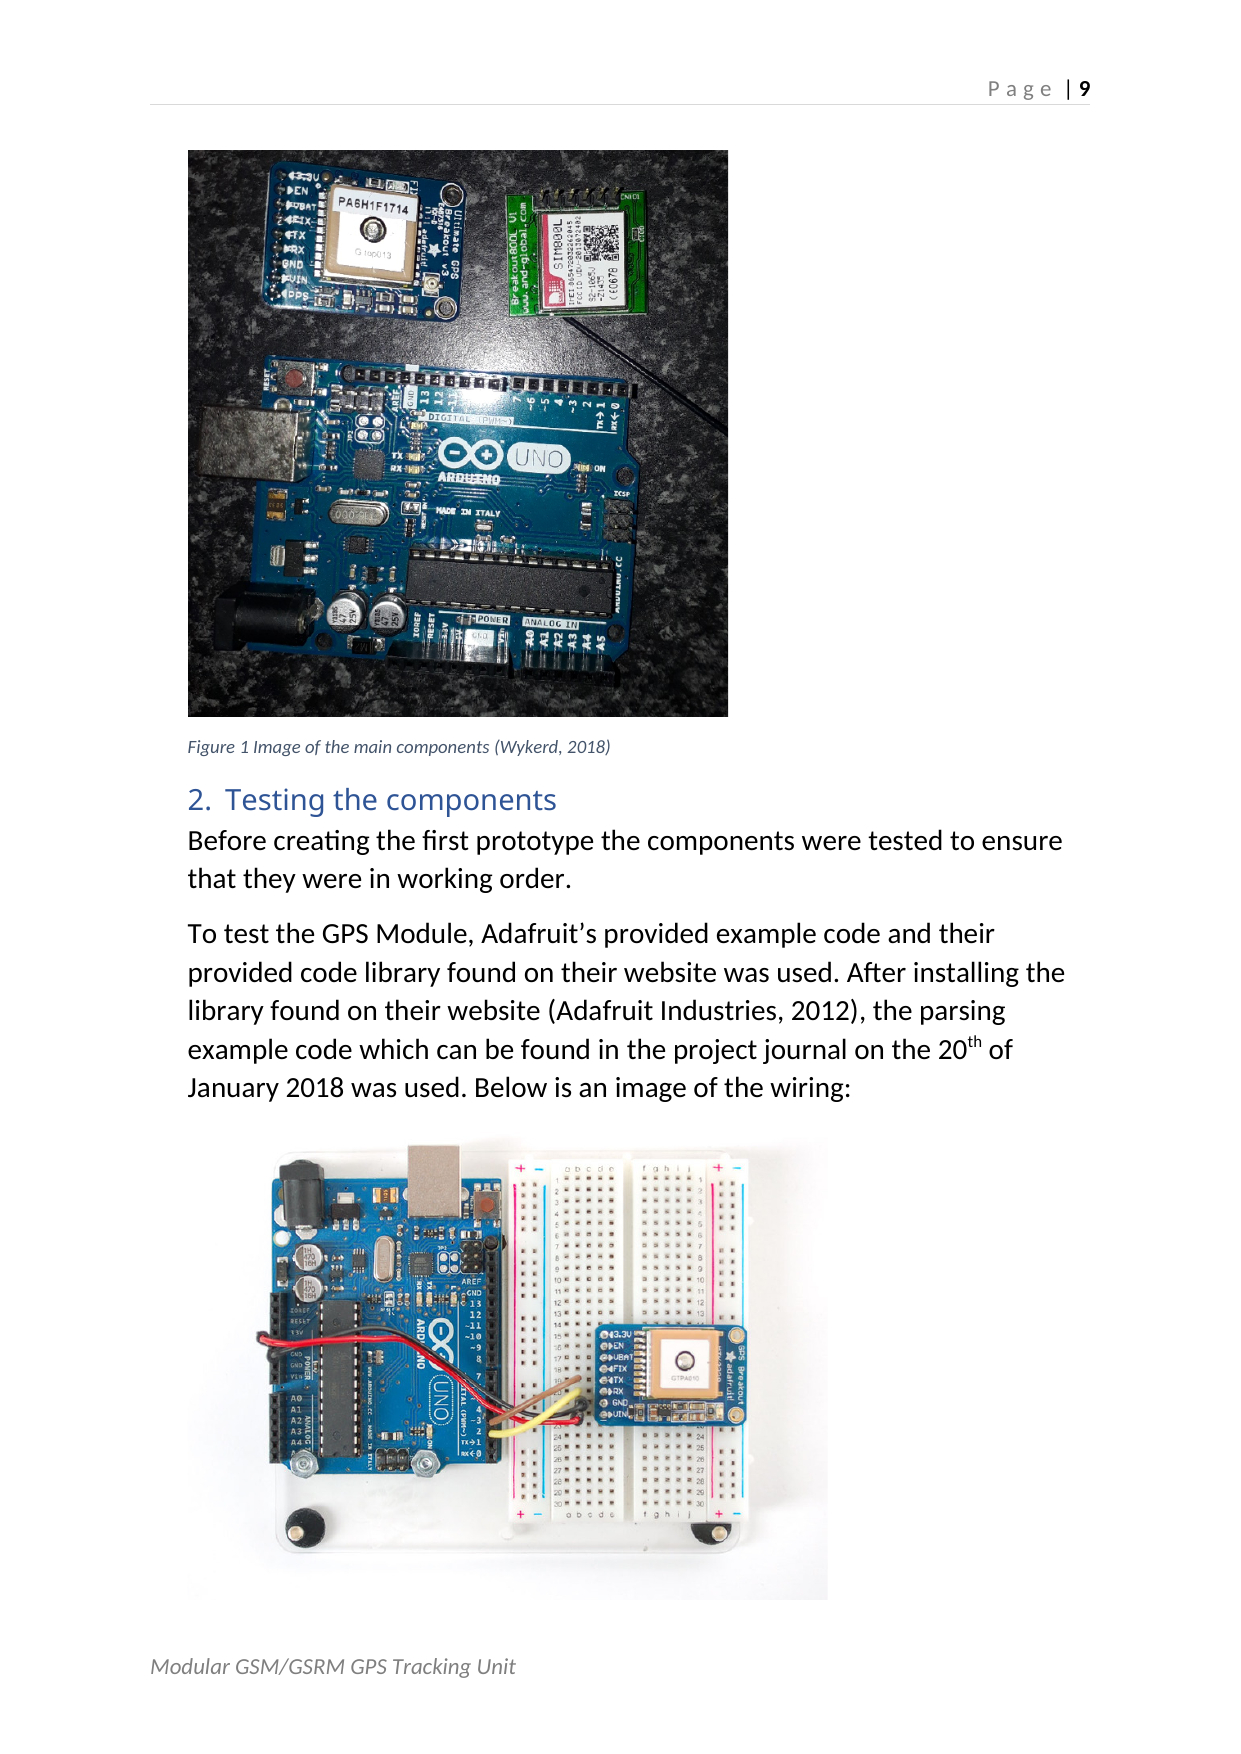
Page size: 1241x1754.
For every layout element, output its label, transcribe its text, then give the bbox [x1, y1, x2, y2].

subtitle Testing the components [187, 779, 1090, 819]
picture [187, 1107, 828, 1600]
picture [188, 150, 729, 717]
text Before creating the first prototype the components were tested to ensure that they were in working order. [187, 822, 1090, 896]
text Figure 1 Image of the main components [150, 735, 1090, 758]
